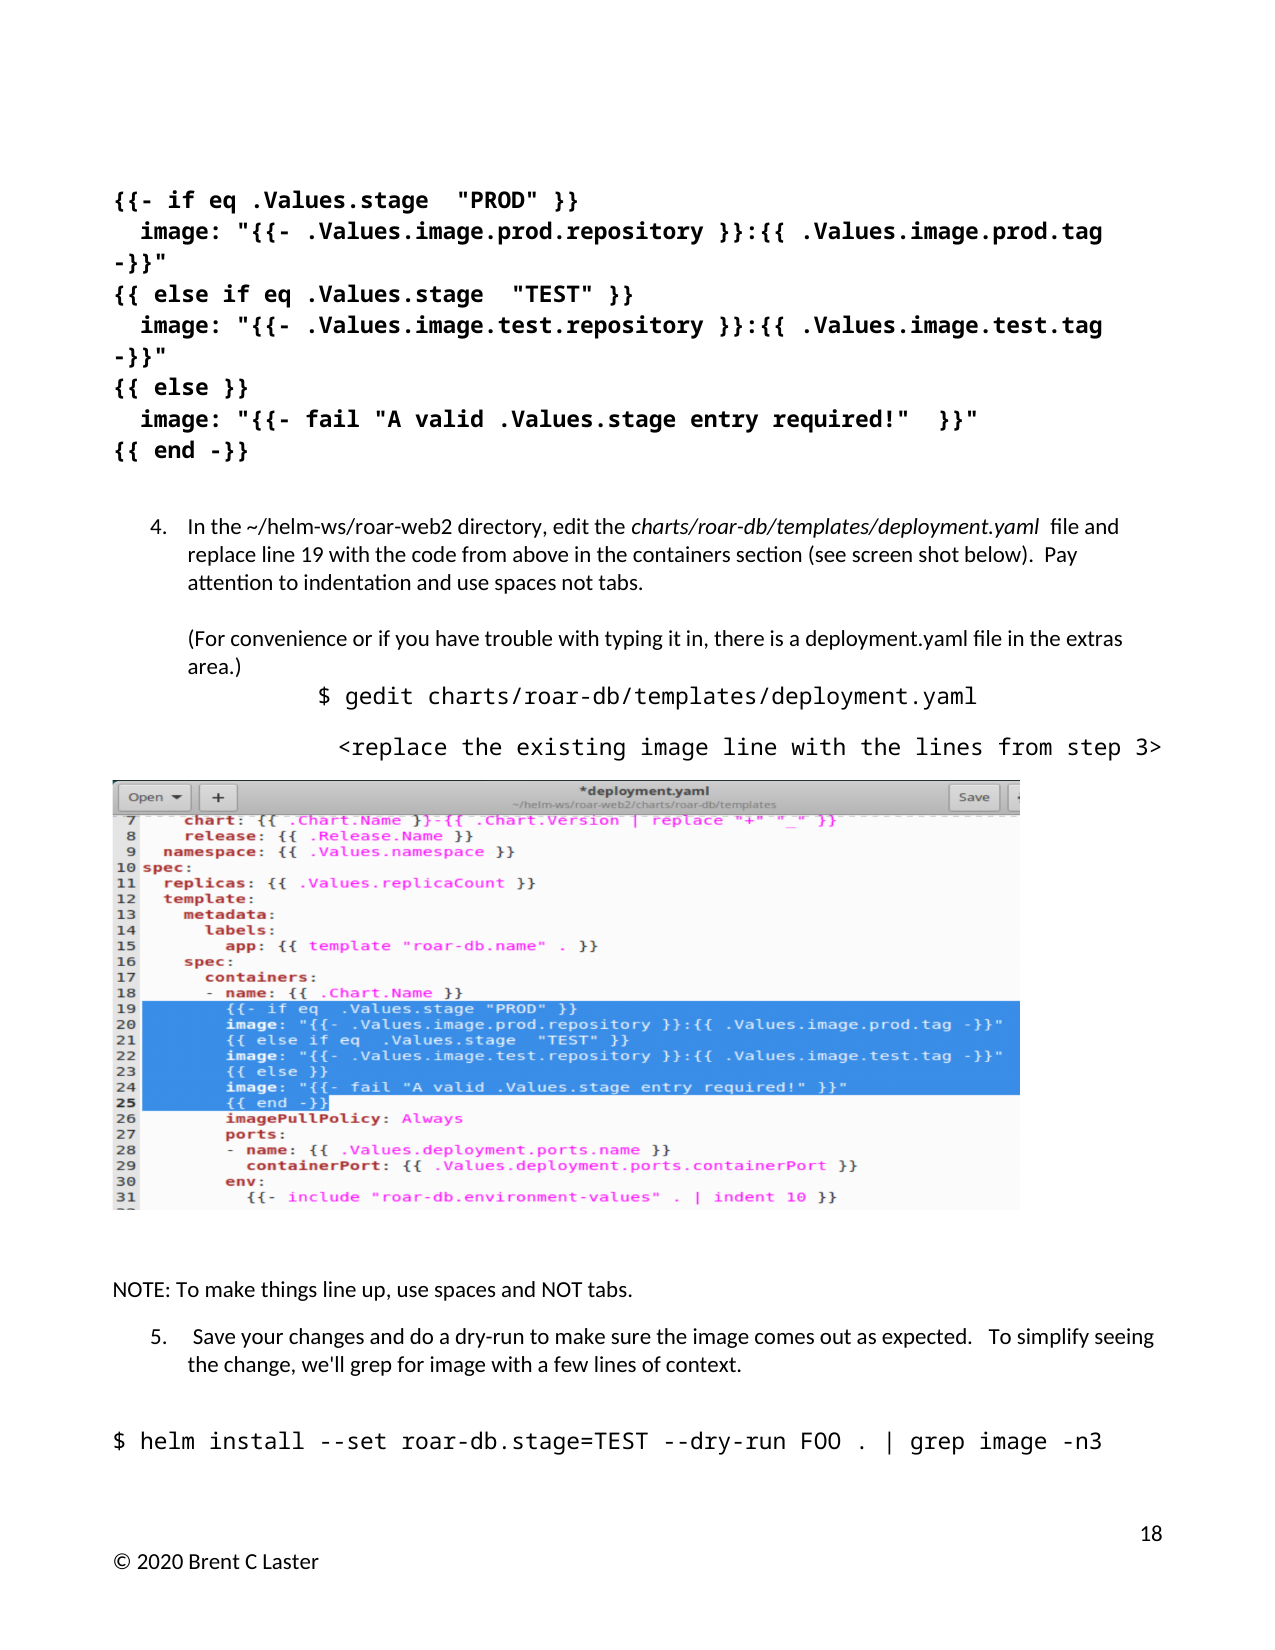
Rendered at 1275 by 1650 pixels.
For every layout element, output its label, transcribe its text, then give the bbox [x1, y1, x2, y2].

list Save your changes and do a dry-run to make sure the image comes out as expected. To simplify seeing the change, we'll grep for image with a few lines of context. [150, 1322, 1162, 1378]
text image: "{{- .Values.image.test.repository }}:{{ .Values.image.test.tag -}}" [112, 309, 1162, 371]
text image: "{{- .Values.image.prod.repository }}:{{ .Values.image.prod.tag -}}" [112, 215, 1162, 277]
text {{- if eq .Values.stage "PROD" }} [112, 184, 1162, 215]
text {{ else }} [112, 371, 1162, 402]
list In the ~/helm-ws/roar-web2 directory, edit the charts/roar-db/templates/deployment.yaml file and replace line 19 with the code from above in the containers section (see screen shot below). Pay attention to indentation and use spaces not tabs. [150, 512, 1162, 596]
text <replace the existing image line with the lines from step 3> [262, 730, 1162, 762]
picture [112, 780, 1020, 1210]
text NOTE: To make things line up, use spaces and NOT tabs. [112, 1276, 1162, 1303]
text $ helm install --set roar-db.stage=TEST --dry-run FOO . | grep image -n3 [112, 1425, 1162, 1457]
text {{ end -}} [112, 434, 1162, 465]
text image: "{{- fail "A valid .Values.stage entry required!" }}" [112, 402, 1162, 434]
list (For convenience or if you have trouble with typing it in, there is a deployment.yaml file in the extras area.) [187, 624, 1162, 680]
text $ gedit charts/roar-db/templates/deployment.yaml [262, 680, 1162, 711]
text {{ else if eq .Values.stage "TEST" }} [112, 277, 1162, 309]
